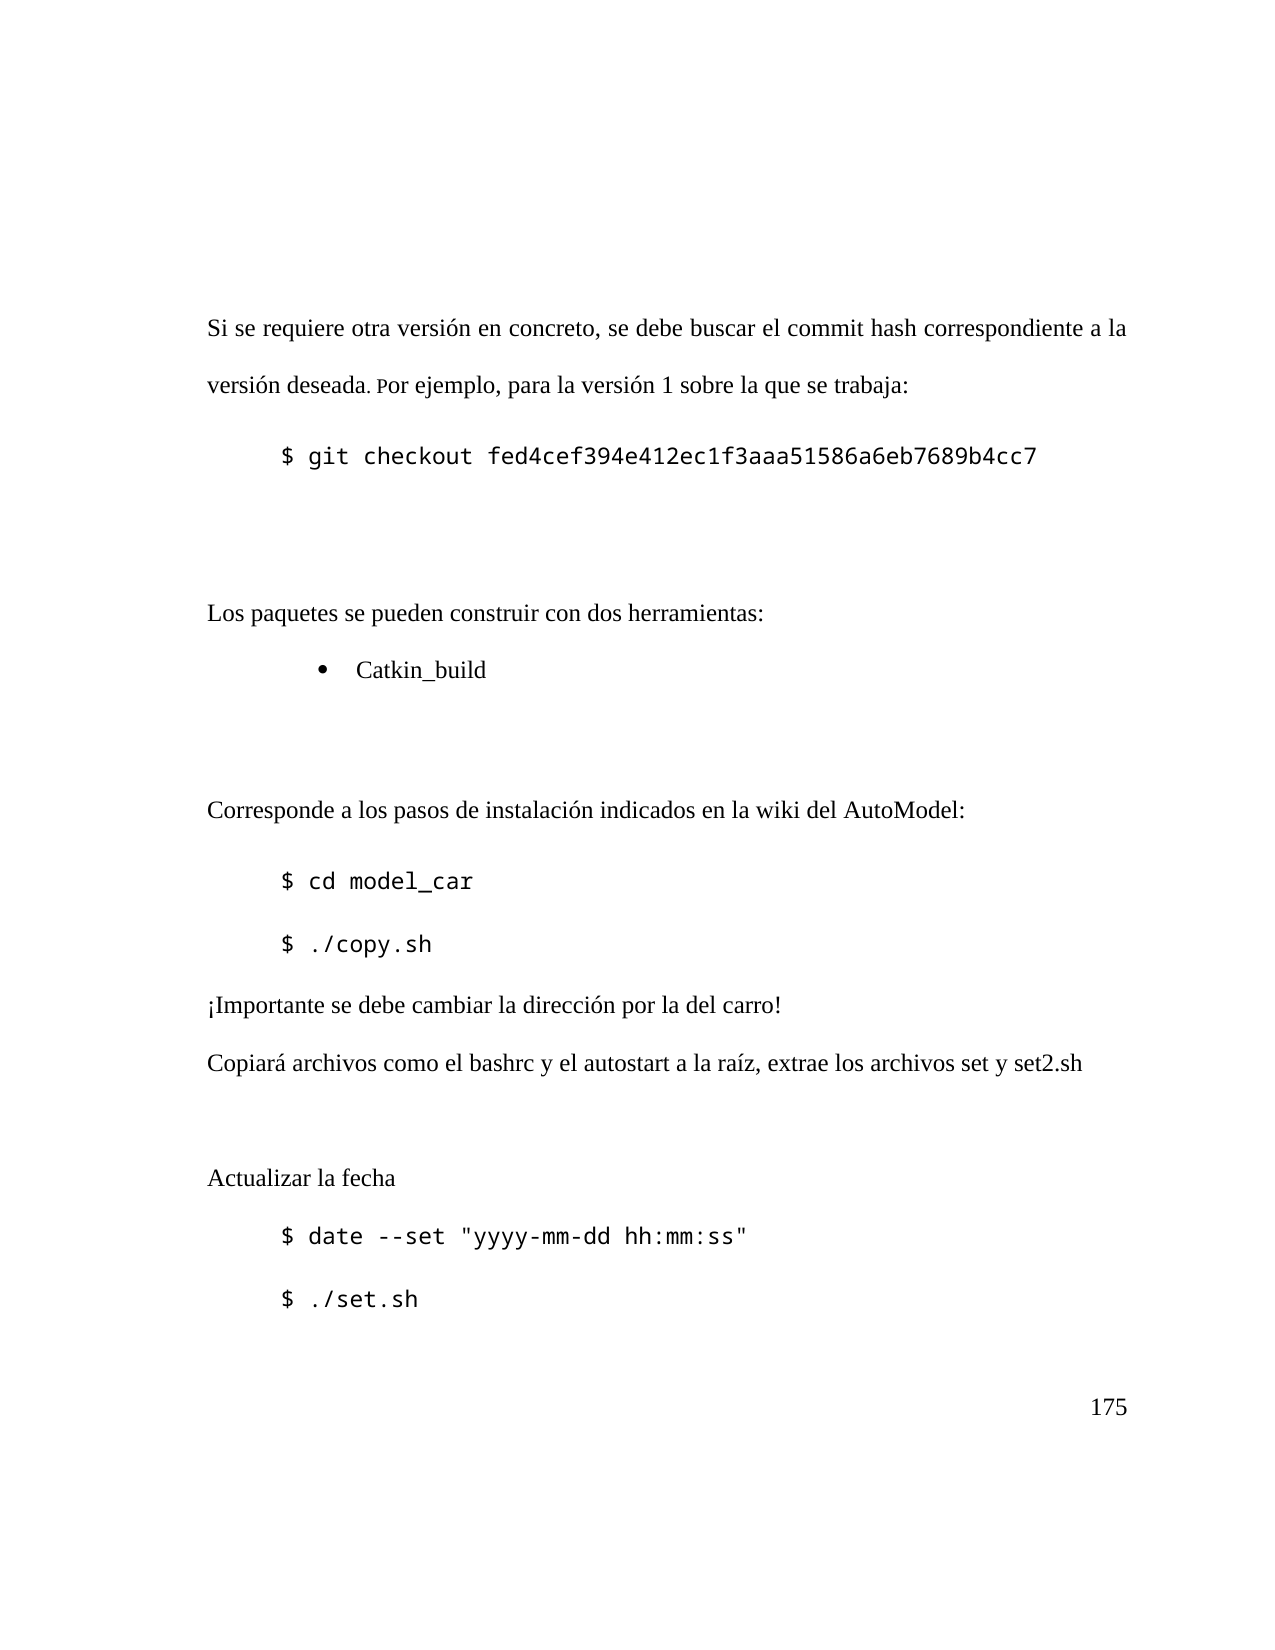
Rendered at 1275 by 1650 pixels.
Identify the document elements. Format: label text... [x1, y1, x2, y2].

text Los paquetes se pueden construir con dos herramientas: [207, 598, 1127, 626]
text $ date --set "yyyy-mm-dd hh:mm:ss" [281, 1220, 1127, 1251]
text Si se requiere otra versión en concreto, se debe buscar el commit hash correspondiente a la versión deseada. Por ejemplo, para la versión 1 sobre la que se trabaja: [207, 313, 1127, 399]
text Copiará archivos como el bashrc y el autostart a la raíz, extrae los archivos set y set2.sh [207, 1048, 1127, 1076]
text $ ./copy.sh [281, 928, 1127, 959]
text $ ./set.sh [281, 1283, 1127, 1314]
list Catkin_build [318, 655, 1127, 684]
text Actualizar la fecha [207, 1163, 1127, 1191]
text $ cd model_car [281, 865, 1127, 896]
text Corresponde a los pasos de instalación indicados en la wiki del AutoModel: [207, 795, 1127, 824]
text ¡Importante se debe cambiar la dirección por la del carro! [207, 990, 1127, 1019]
text $ git checkout fed4cef394e412ec1f3aaa51586a6eb7689b4cc7 [207, 440, 1127, 471]
